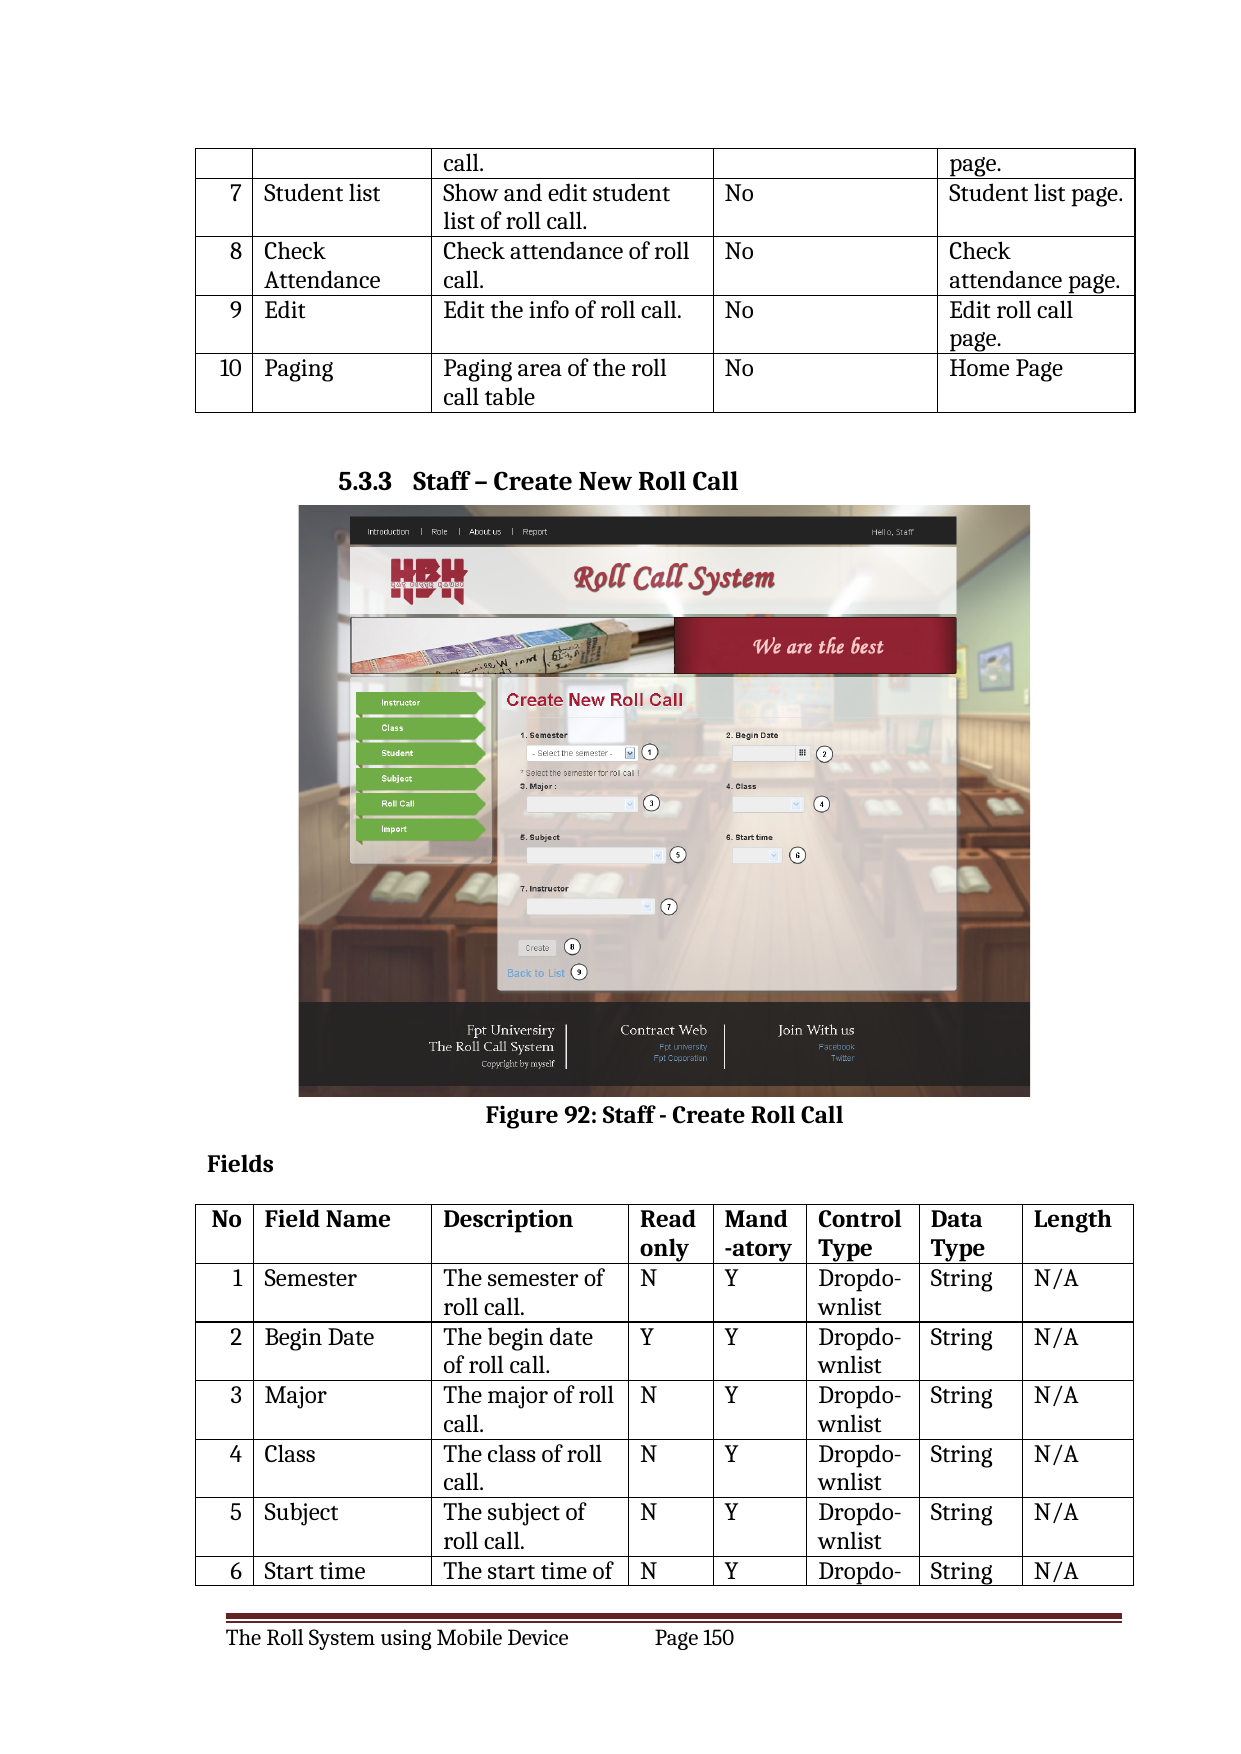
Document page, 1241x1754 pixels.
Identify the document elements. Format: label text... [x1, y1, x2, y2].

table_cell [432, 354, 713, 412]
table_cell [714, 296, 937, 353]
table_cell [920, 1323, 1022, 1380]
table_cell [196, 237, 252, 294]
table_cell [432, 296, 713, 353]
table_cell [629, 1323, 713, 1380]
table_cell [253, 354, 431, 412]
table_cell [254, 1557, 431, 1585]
text Figure 92: Staff - Create Roll Call [207, 1101, 1122, 1129]
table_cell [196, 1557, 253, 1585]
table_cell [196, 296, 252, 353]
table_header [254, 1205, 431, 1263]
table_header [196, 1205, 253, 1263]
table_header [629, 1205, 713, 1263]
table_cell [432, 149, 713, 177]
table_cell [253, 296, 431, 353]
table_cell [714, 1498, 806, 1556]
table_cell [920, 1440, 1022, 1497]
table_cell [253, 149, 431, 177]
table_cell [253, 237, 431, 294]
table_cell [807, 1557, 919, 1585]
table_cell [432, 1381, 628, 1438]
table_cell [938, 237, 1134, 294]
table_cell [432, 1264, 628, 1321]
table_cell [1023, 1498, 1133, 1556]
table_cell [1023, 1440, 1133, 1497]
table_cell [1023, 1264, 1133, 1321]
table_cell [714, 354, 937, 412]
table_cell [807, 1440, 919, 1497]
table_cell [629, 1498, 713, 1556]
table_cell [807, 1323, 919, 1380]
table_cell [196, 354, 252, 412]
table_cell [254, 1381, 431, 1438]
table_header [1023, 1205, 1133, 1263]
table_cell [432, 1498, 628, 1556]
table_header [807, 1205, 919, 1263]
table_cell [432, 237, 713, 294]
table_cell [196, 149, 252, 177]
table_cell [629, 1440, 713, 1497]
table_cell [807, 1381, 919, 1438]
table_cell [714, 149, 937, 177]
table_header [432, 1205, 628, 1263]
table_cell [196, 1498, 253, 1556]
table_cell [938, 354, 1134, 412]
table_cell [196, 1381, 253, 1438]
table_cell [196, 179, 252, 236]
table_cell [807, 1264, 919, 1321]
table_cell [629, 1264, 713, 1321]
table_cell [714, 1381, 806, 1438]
subtitle Staff – Create New Roll Call [338, 466, 1122, 497]
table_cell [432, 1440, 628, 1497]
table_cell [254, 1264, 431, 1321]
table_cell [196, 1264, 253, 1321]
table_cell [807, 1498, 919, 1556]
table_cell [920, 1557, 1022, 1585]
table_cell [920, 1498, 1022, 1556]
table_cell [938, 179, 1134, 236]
text Fields [207, 1150, 1122, 1179]
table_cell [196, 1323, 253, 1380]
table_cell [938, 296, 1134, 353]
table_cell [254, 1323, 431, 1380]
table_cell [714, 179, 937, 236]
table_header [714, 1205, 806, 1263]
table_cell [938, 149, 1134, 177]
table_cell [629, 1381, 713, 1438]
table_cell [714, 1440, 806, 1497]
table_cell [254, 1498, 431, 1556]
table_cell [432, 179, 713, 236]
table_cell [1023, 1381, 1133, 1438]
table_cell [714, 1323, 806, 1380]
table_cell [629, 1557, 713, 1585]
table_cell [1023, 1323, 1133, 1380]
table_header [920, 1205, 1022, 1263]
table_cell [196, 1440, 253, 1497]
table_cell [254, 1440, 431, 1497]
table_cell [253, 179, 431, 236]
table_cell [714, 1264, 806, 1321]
picture [298, 505, 1031, 1097]
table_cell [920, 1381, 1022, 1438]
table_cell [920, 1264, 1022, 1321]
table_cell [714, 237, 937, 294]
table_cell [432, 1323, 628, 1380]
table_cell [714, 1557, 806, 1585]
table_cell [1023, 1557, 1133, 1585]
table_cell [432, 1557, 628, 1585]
